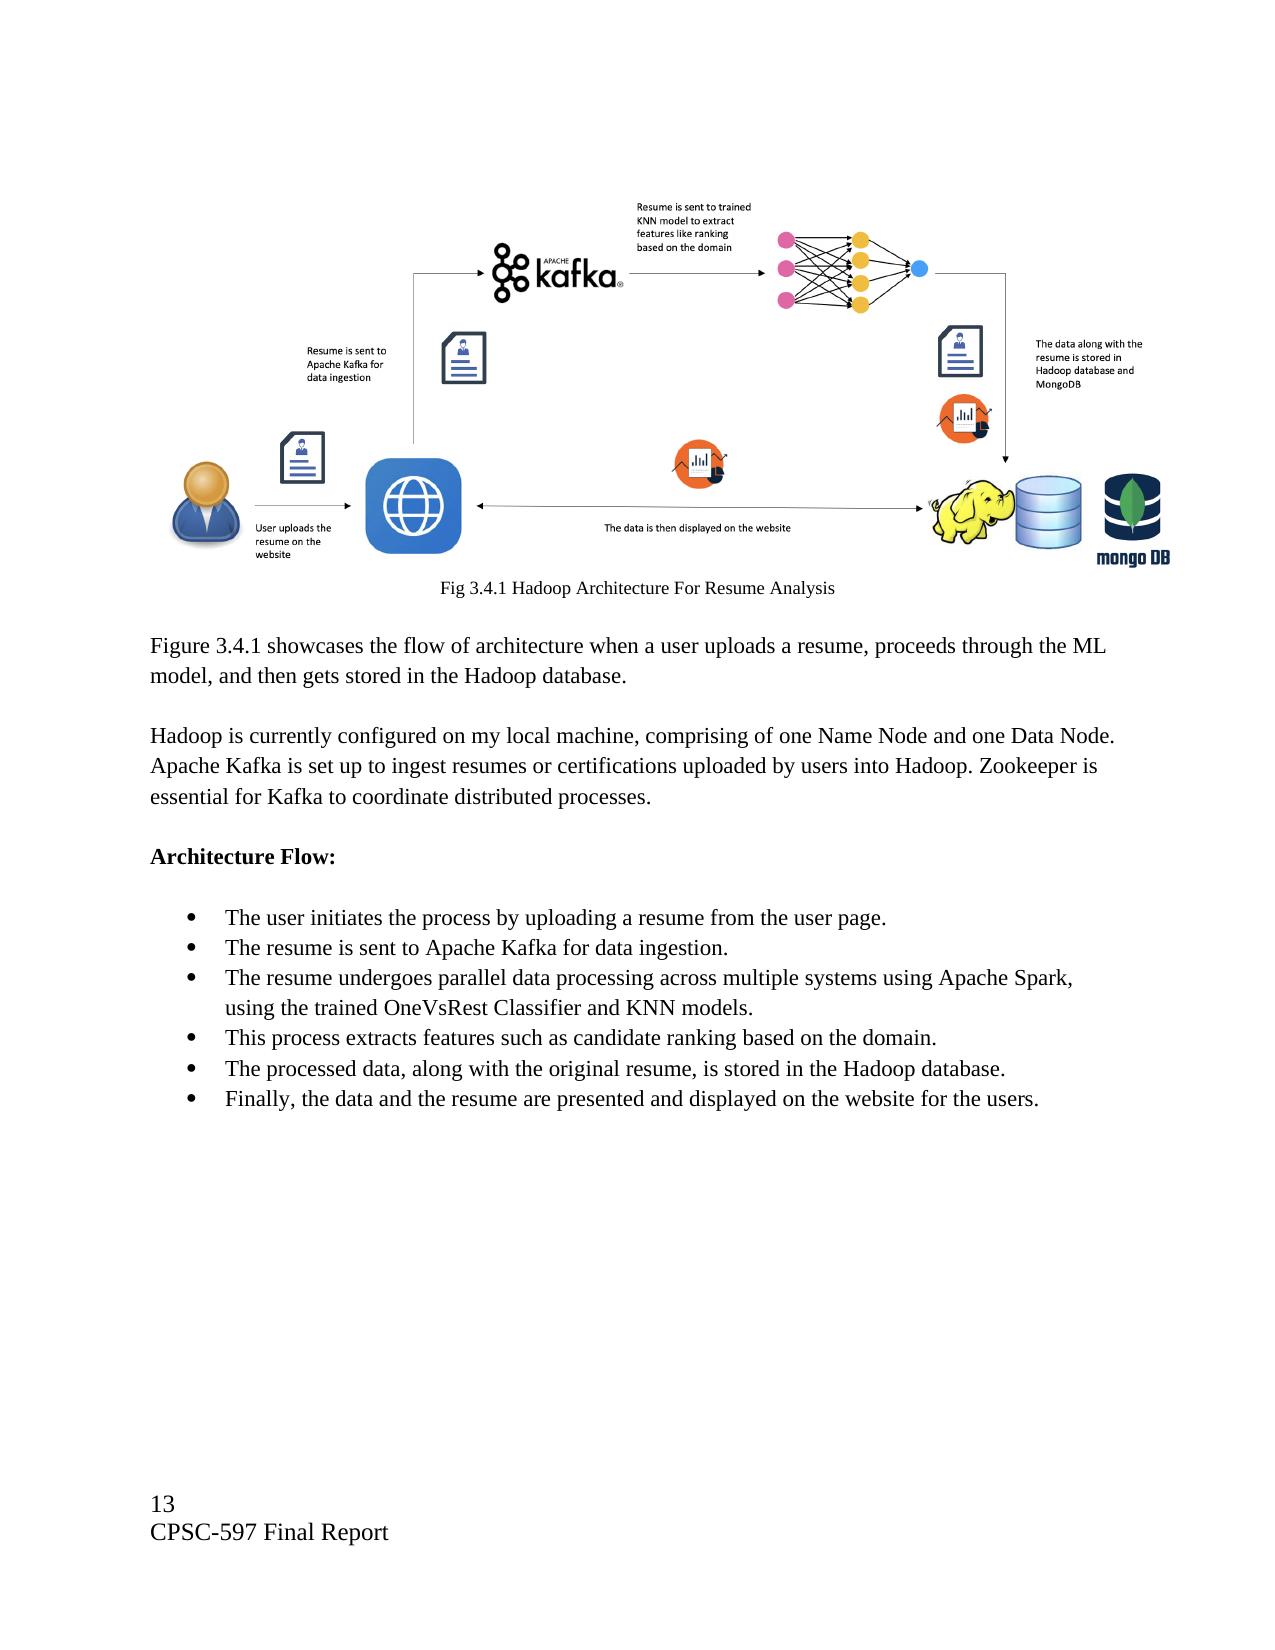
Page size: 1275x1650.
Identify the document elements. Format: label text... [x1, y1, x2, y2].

list The resume undergoes parallel data processing across multiple systems using Apache Spark, using the trained OneVsRest Classifier and KNN models. [187, 964, 1125, 1021]
list The user initiates the process by uploading a resume from the user page. [187, 903, 1125, 930]
list This process extracts features such as candidate ranking based on the domain. [187, 1024, 1125, 1051]
text Architecture Flow: [150, 843, 1125, 869]
list The processed data, along with the original resume, is stored in the Hadoop database. [187, 1054, 1125, 1081]
text Figure 3.4.1 showcases the flow of architecture when a user uploads a resume, proceeds through the ML model, and then gets stored in the Hadoop database. [150, 632, 1125, 688]
list Finally, the data and the resume are presented and displayed on the website for the users. [187, 1085, 1125, 1111]
text Hadoop is currently configured on my local machine, comprising of one Name Node and one Data Node. Apache Kafka is set up to ingest resumes or certifications uploaded by users into Hadoop. Zookeeper is essential for Kafka to coordinate distributed processes. [150, 722, 1125, 809]
text Fig 3.4.1 Hadoop Architecture For Resume Analysis [150, 577, 1125, 598]
list The resume is sent to Apache Kafka for data ingestion. [187, 934, 1125, 960]
picture [150, 180, 1194, 573]
